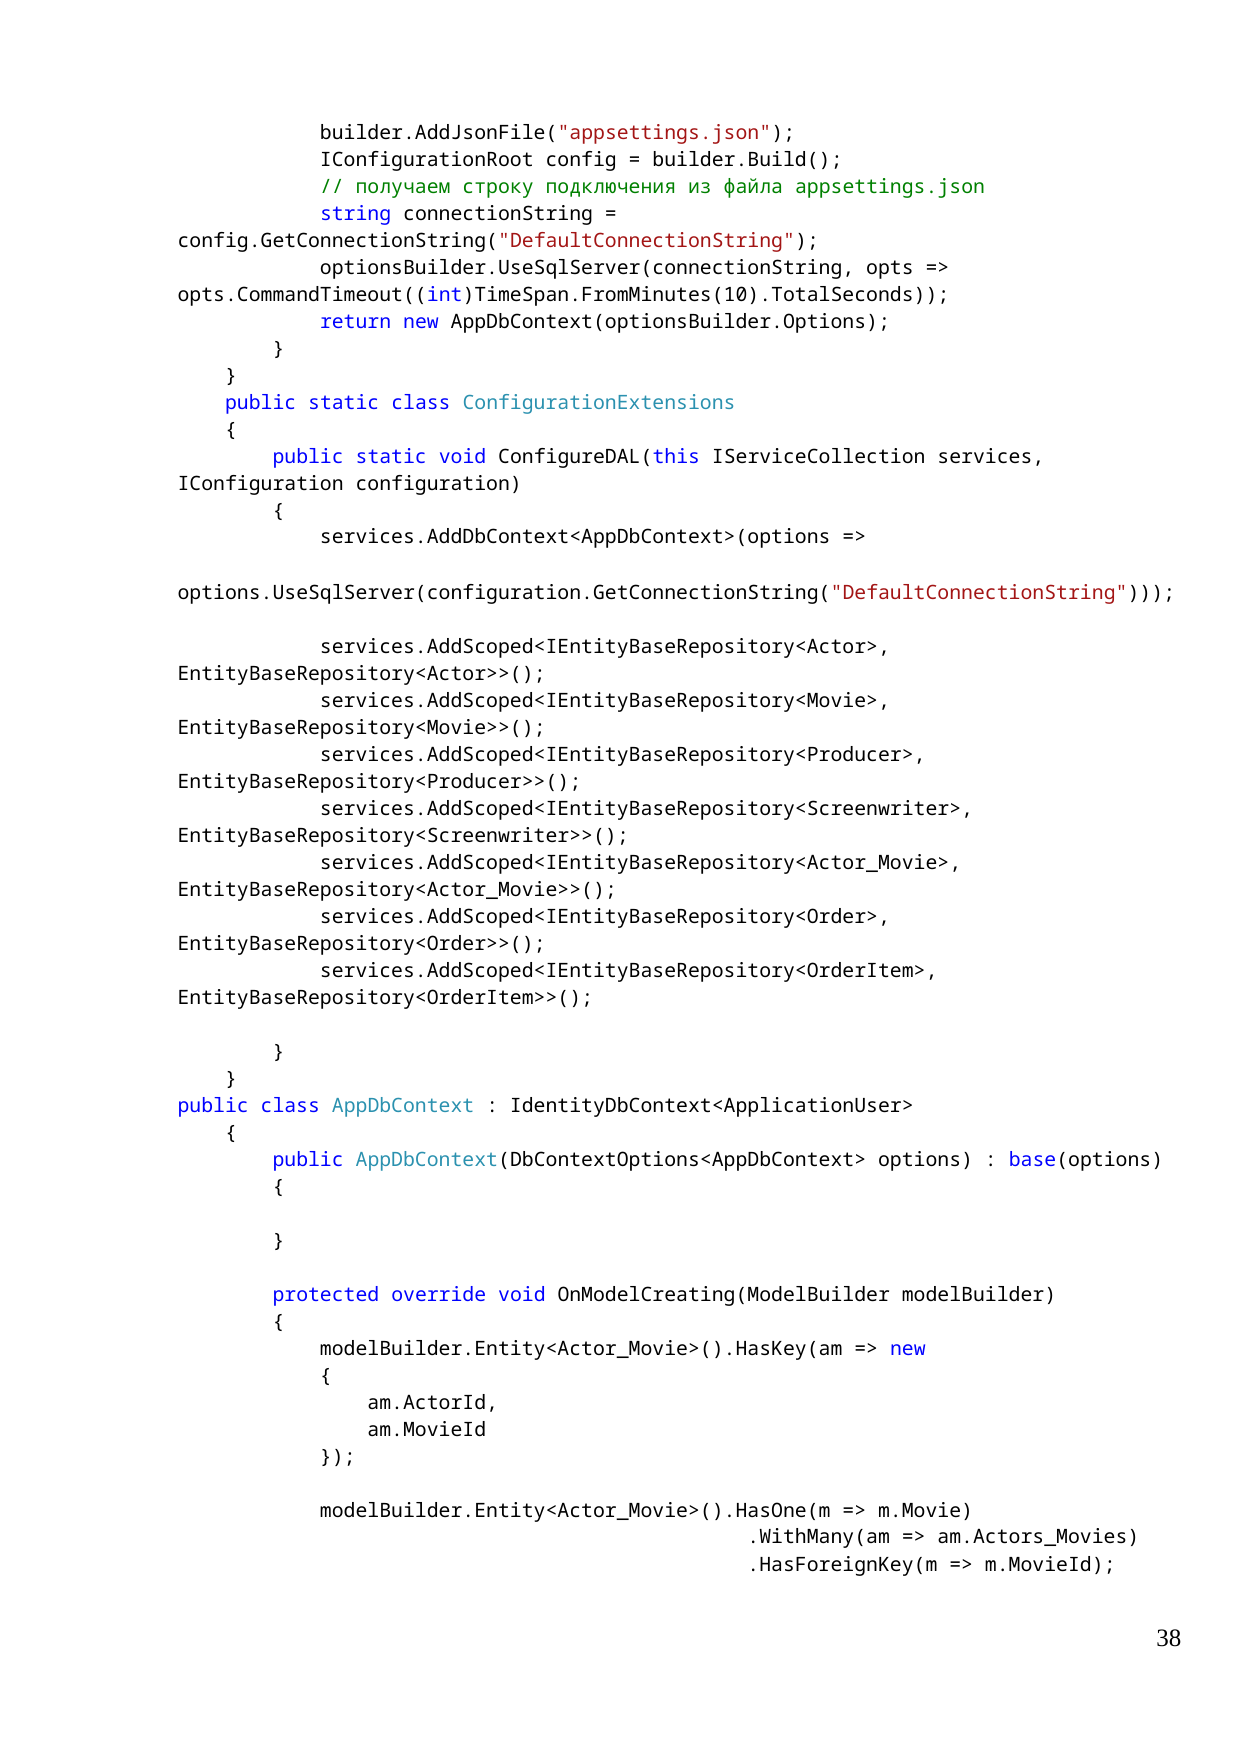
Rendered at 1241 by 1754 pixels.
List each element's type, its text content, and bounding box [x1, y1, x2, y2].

text } [177, 1064, 1181, 1091]
text public static void ConfigureDAL(this IServiceCollection services, IConfiguration configuration) [177, 442, 1181, 496]
text } [177, 361, 1181, 388]
text services.AddScoped<IEntityBaseRepository<Producer>, EntityBaseRepository<Producer>>(); [177, 740, 1181, 794]
text am.ActorId, [177, 1388, 1181, 1415]
text { [177, 496, 1181, 523]
text services.AddScoped<IEntityBaseRepository<Actor_Movie>, EntityBaseRepository<Actor_Movie>>(); [177, 848, 1181, 902]
text public static class ConfigurationExtensions [177, 388, 1181, 415]
text .WithMany(am => am.Actors_Movies) [177, 1523, 1181, 1550]
text services.AddScoped<IEntityBaseRepository<Order>, EntityBaseRepository<Order>>(); [177, 902, 1181, 956]
text services.AddScoped<IEntityBaseRepository<OrderItem>, EntityBaseRepository<OrderItem>>(); [177, 956, 1181, 1010]
text am.MovieId [177, 1415, 1181, 1442]
text { [177, 1172, 1181, 1199]
text { [177, 415, 1181, 442]
text }); [177, 1442, 1181, 1469]
text { [177, 1361, 1181, 1388]
text options.UseSqlServer(configuration.GetConnectionString("DefaultConnectionString"))); [177, 550, 1181, 606]
text optionsBuilder.UseSqlServer(connectionString, opts => opts.CommandTimeout((int)TimeSpan.FromMinutes(10).TotalSeconds)); [177, 253, 1181, 307]
text modelBuilder.Entity<Actor_Movie>().HasOne(m => m.Movie) [177, 1496, 1181, 1523]
text string connectionString = config.GetConnectionString("DefaultConnectionString"); [177, 199, 1181, 253]
text services.AddDbContext<AppDbContext>(options => [177, 523, 1181, 550]
text services.AddScoped<IEntityBaseRepository<Movie>, EntityBaseRepository<Movie>>(); [177, 686, 1181, 740]
text return new AppDbContext(optionsBuilder.Options); [177, 307, 1181, 334]
text } [177, 334, 1181, 361]
text protected override void OnModelCreating(ModelBuilder modelBuilder) [177, 1280, 1181, 1307]
text } [177, 1226, 1181, 1253]
text public class AppDbContext : IdentityDbContext<ApplicationUser> [177, 1091, 1181, 1118]
text } [177, 1037, 1181, 1064]
text services.AddScoped<IEntityBaseRepository<Actor>, EntityBaseRepository<Actor>>(); [177, 632, 1181, 686]
text // получаем строку подключения из файла appsettings.json [177, 172, 1181, 199]
text builder.AddJsonFile("appsettings.json"); [177, 118, 1181, 145]
text IConfigurationRoot config = builder.Build(); [177, 145, 1181, 172]
text { [177, 1118, 1181, 1145]
text .HasForeignKey(m => m.MovieId); [177, 1550, 1181, 1577]
text public AppDbContext(DbContextOptions<AppDbContext> options) : base(options) [177, 1145, 1181, 1172]
text services.AddScoped<IEntityBaseRepository<Screenwriter>, EntityBaseRepository<Screenwriter>>(); [177, 794, 1181, 848]
text { [177, 1307, 1181, 1334]
text modelBuilder.Entity<Actor_Movie>().HasKey(am => new [177, 1334, 1181, 1361]
